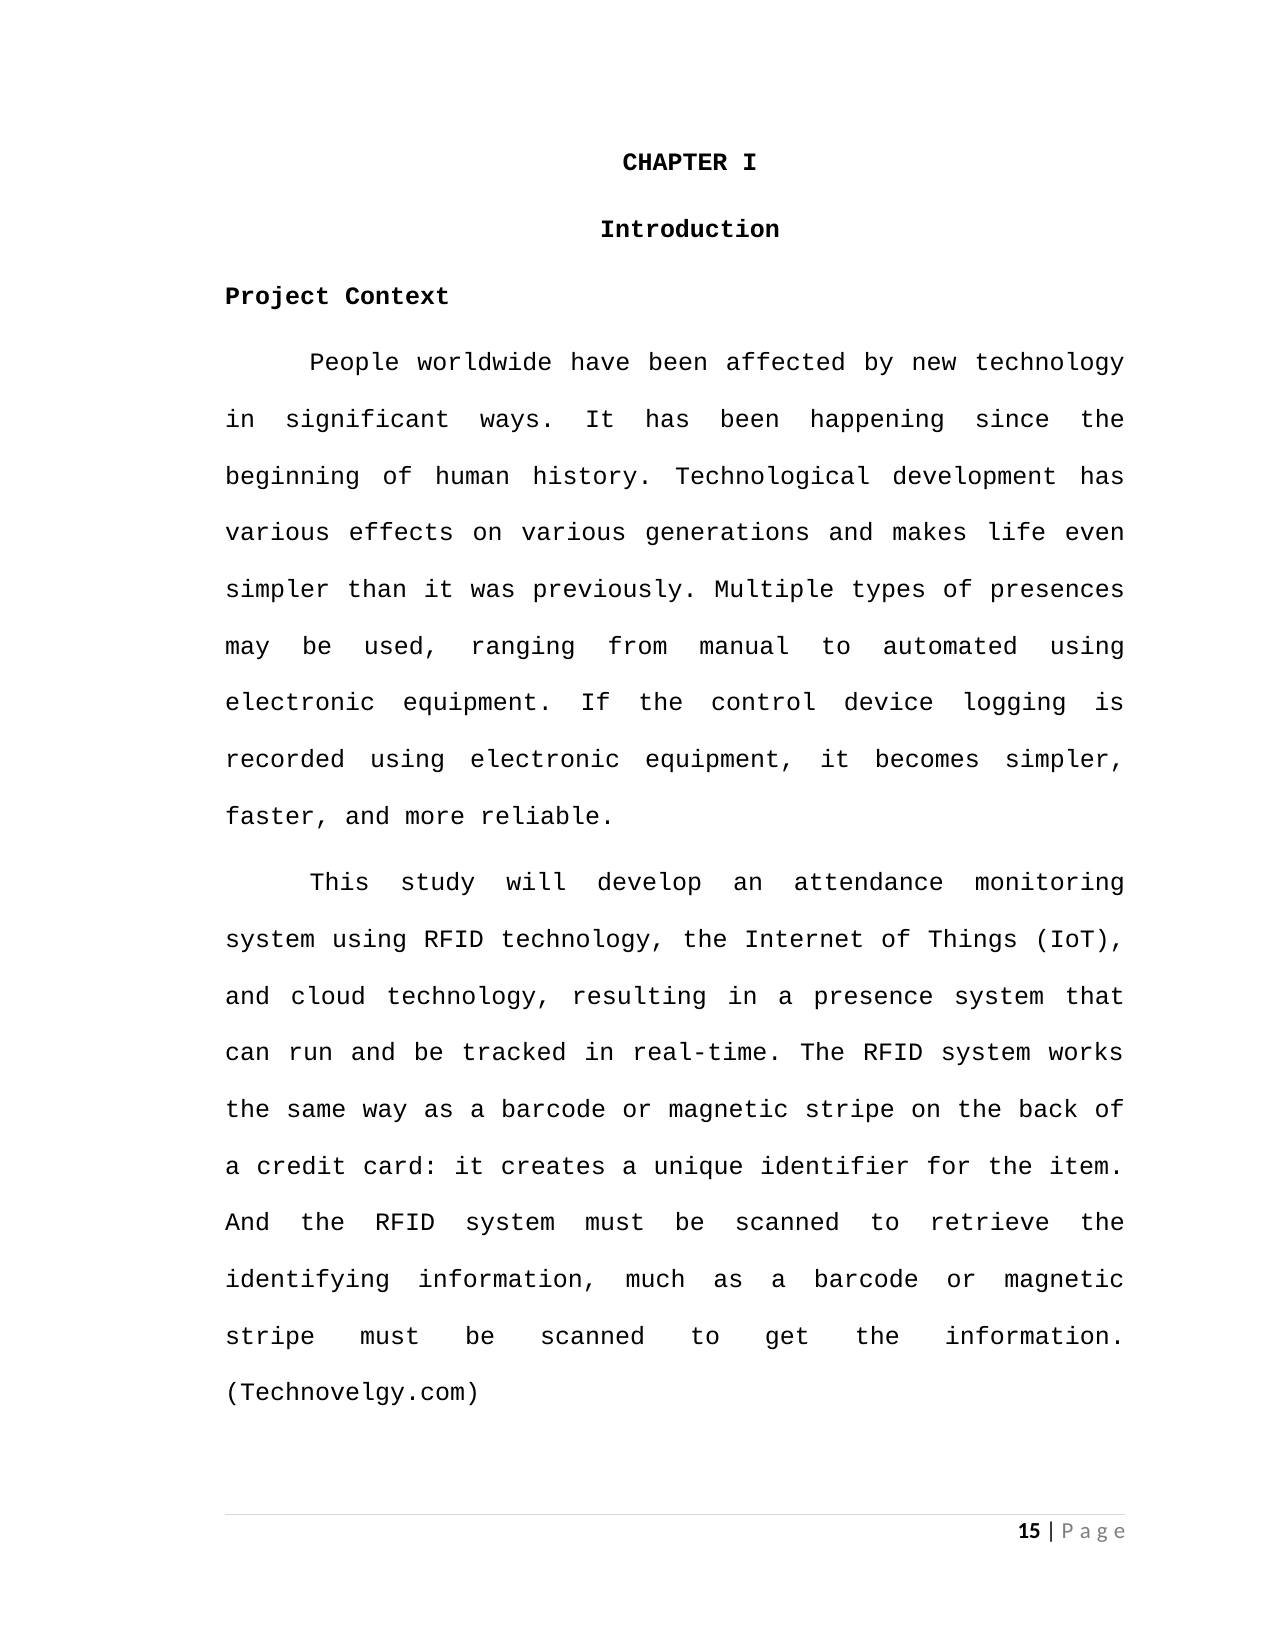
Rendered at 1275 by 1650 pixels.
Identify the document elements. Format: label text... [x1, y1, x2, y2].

text Project Context [225, 283, 1125, 312]
text This study will develop an attendance monitoring system using RFID technology, the Internet of Things (IoT), and cloud technology, resulting in a presence system that can run and be tracked in real-time. The RFID system works the same way as a barcode or magnetic stripe on the back of a credit card: it creates a unique identifier for the item. And the RFID system must be scanned to retrieve the identifying information, much as a barcode or magnetic stripe must be scanned to get the information. (Technovelgy.com) [225, 870, 1125, 1408]
text Introduction [225, 217, 1125, 245]
text CHAPTER I [225, 150, 1125, 178]
text People worldwide have been affected by new technology in significant ways. It has been happening since the beginning of human history. Technological development has various effects on various generations and makes life even simpler than it was previously. Multiple types of presences may be used, ranging from manual to automated using electronic equipment. If the control device logging is recorded using electronic equipment, it becomes simpler, faster, and more reliable. [225, 350, 1125, 832]
